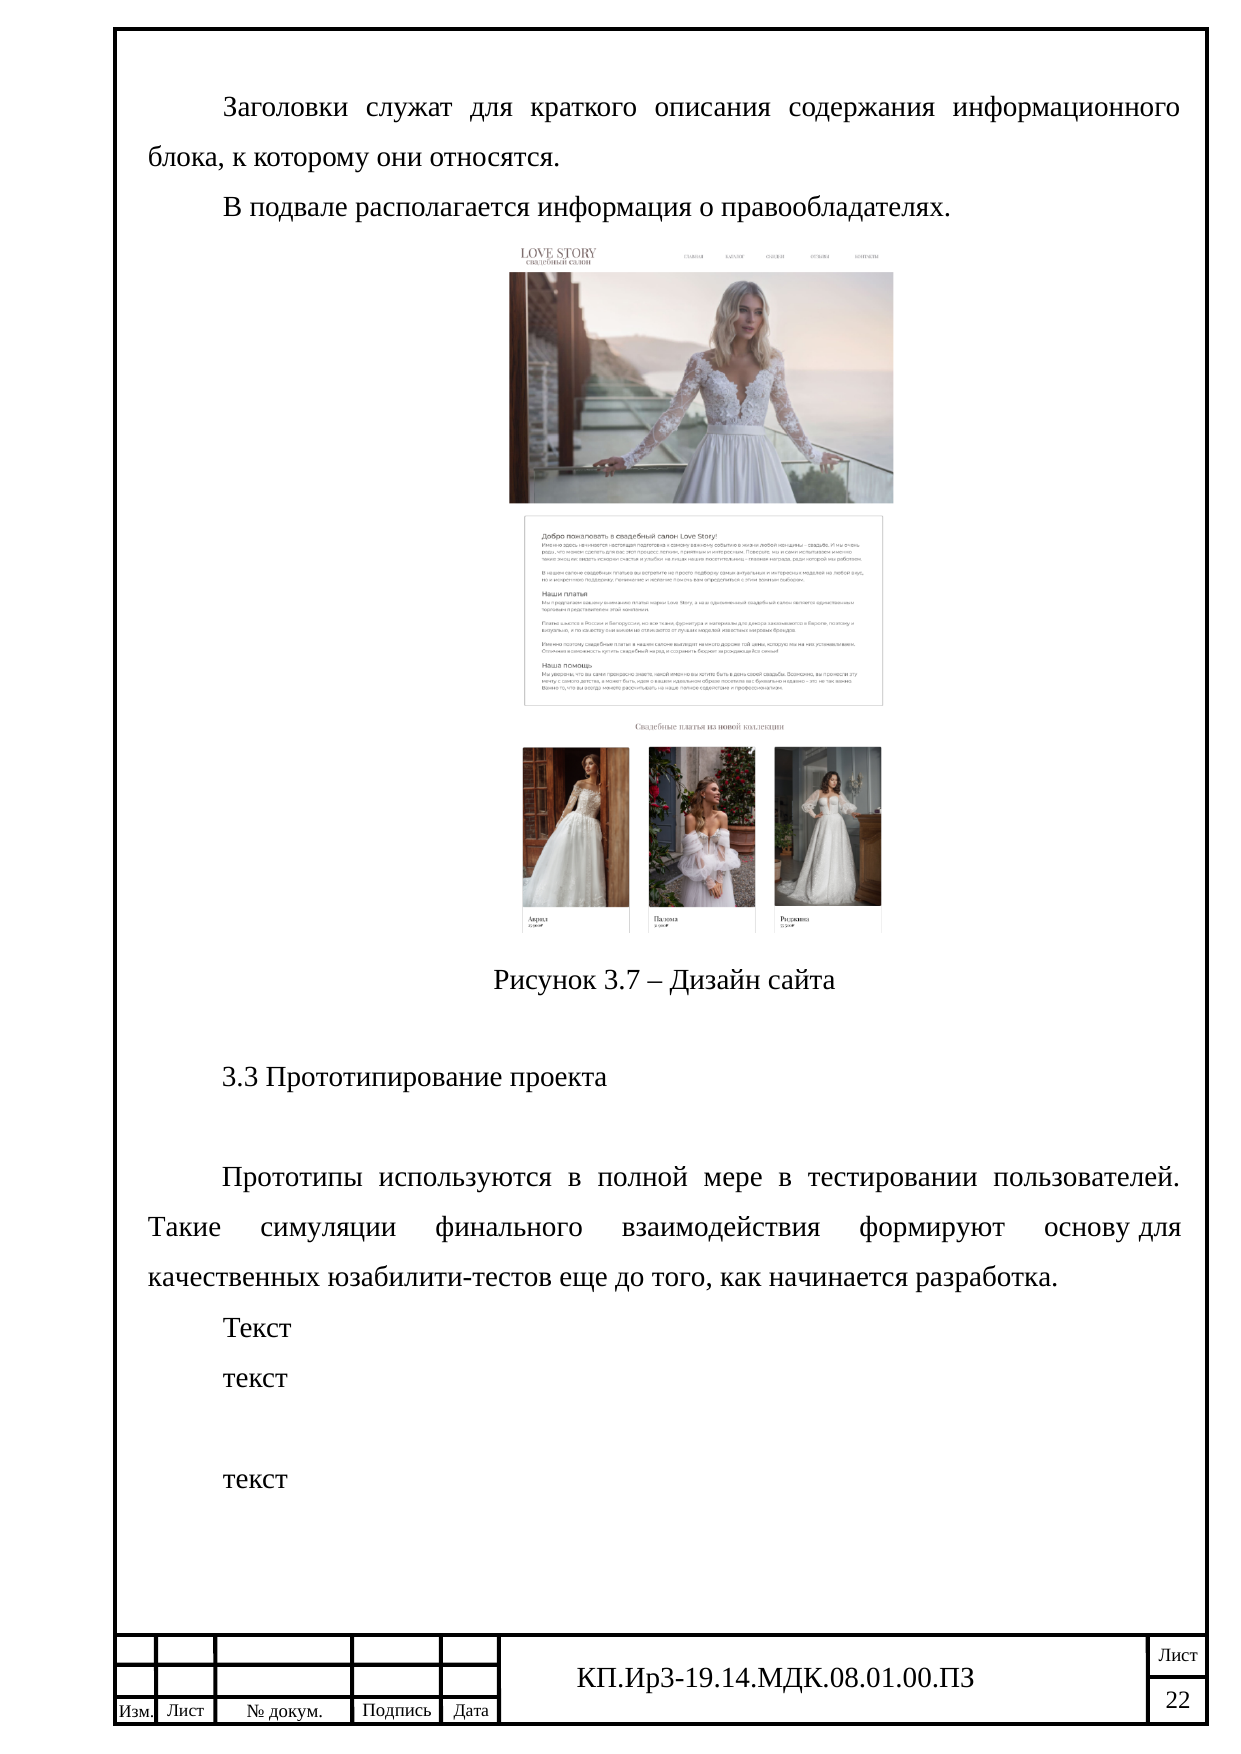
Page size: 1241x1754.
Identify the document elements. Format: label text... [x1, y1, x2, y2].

text текст [148, 1461, 1181, 1494]
text В подвале располагается информация о правообладателях. [148, 189, 1181, 223]
text Рисунок 3.7 – Дизайн сайта [148, 962, 1181, 995]
text Прототипы используются в полной мере в тестировании пользователей. Такие симуляции финального взаимодействия формируют основу для качественных юзабилити-тестов еще до того, как начинается разработка. [148, 1159, 1181, 1235]
text Текст [148, 1310, 1181, 1343]
text текст [148, 1360, 1181, 1394]
subtitle 3.3 Прототипирование проекта [148, 1059, 1181, 1092]
text Прототипы используются в полной мере в тестировании пользователей. Такие симуляции финального взаимодействия формируют основу для качественных юзабилити-тестов еще до того, как начинается разработка. [148, 1242, 1181, 1293]
picture [509, 239, 894, 933]
text Заголовки служат для краткого описания содержания информационного блока, к которому они относятся. [148, 89, 1181, 172]
